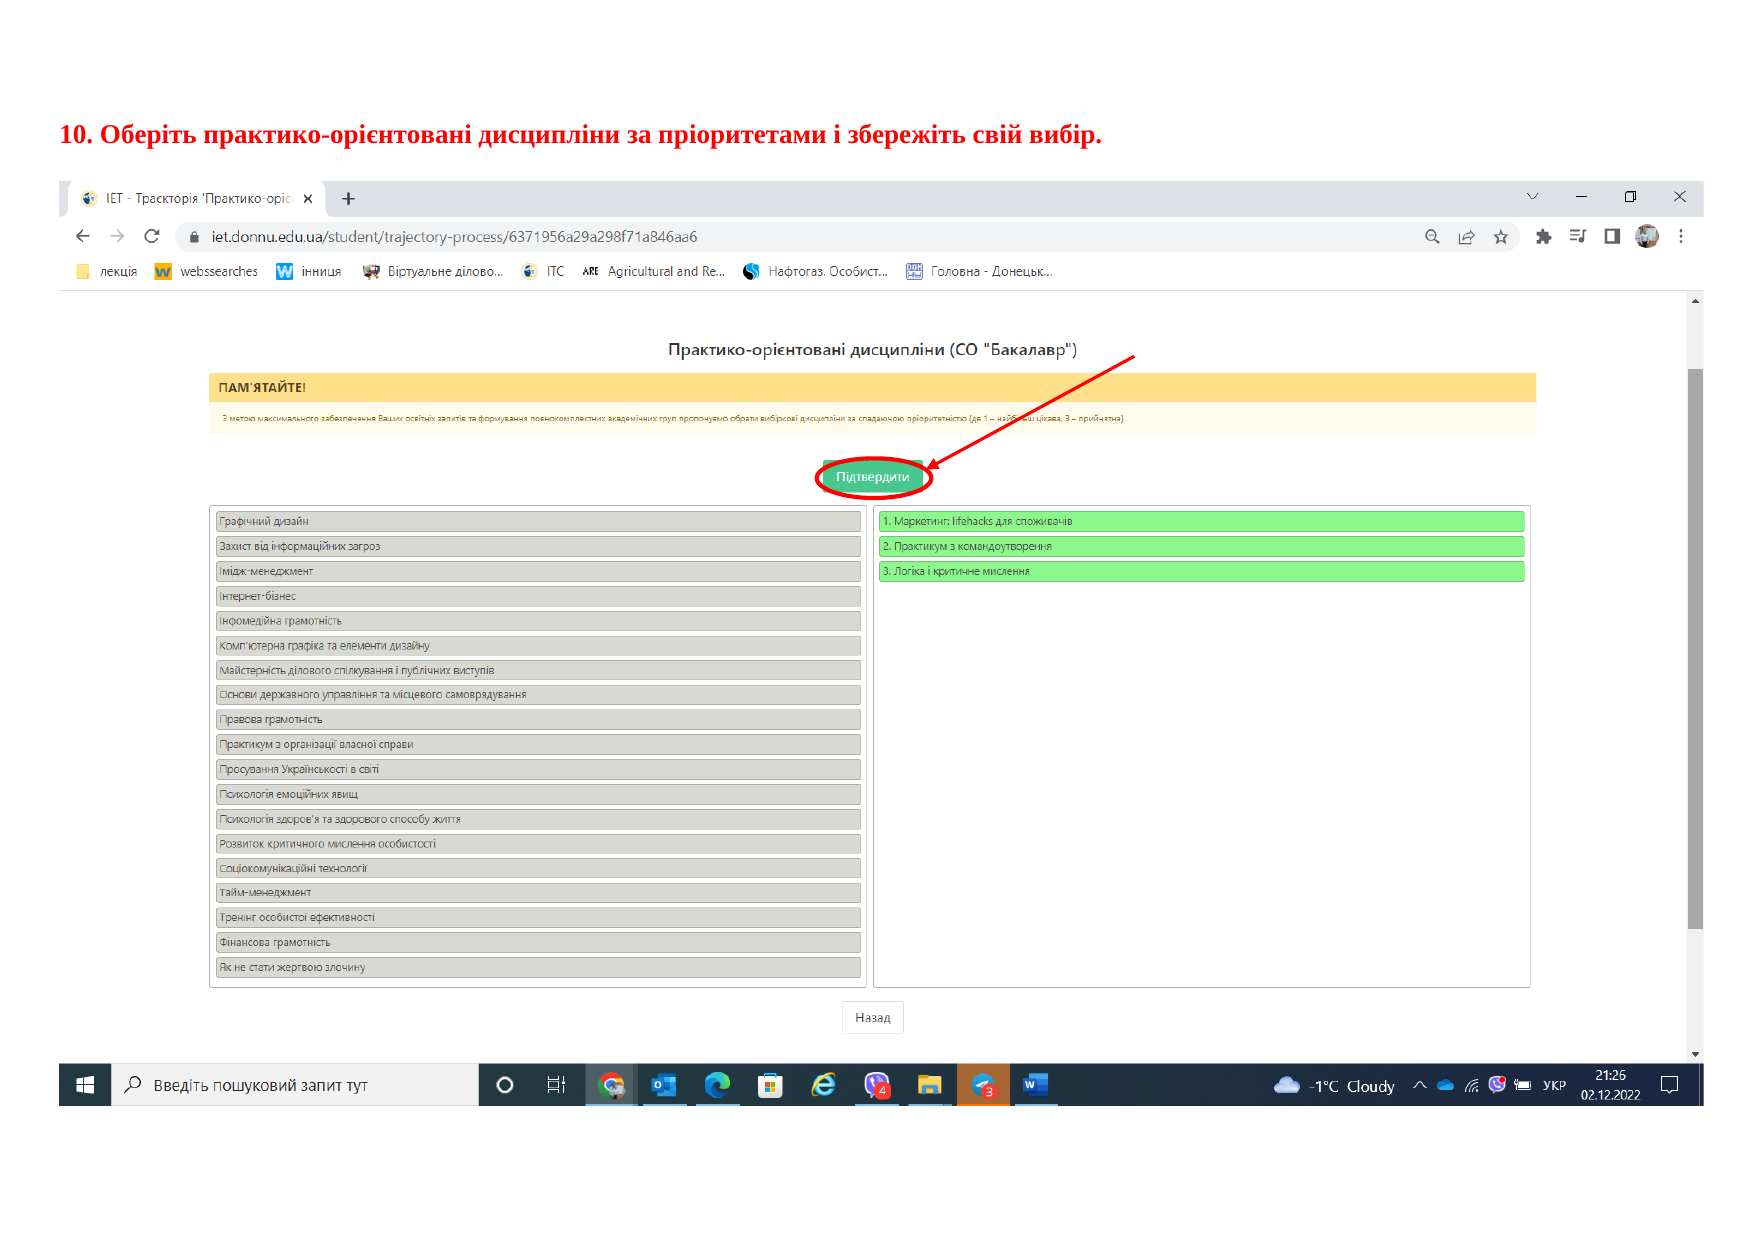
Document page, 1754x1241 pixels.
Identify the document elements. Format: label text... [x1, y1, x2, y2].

text 10. Оберіть практико-орієнтовані дисципліни за пріоритетами і збережіть свій вибір. [59, 118, 1695, 149]
picture [59, 181, 1704, 1106]
